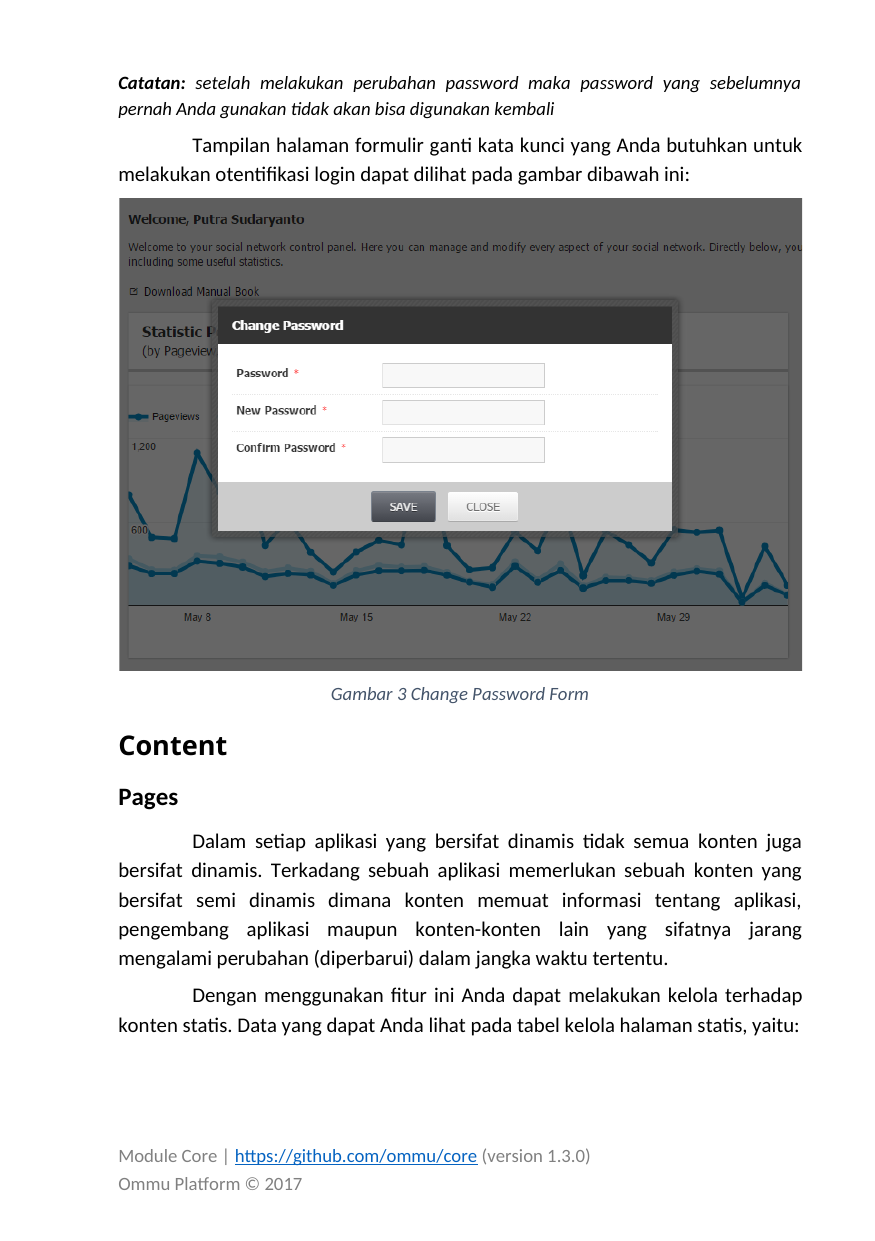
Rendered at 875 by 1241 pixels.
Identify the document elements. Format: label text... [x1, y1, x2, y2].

picture [119, 198, 803, 671]
text Dengan menggunakan fitur ini Anda dapat melakukan kelola terhadap konten statis. Data yang dapat Anda lihat pada tabel kelola halaman statis, yaitu: [118, 983, 803, 1037]
text Gambar 3 Change Password Form [118, 682, 803, 705]
subtitle Content [118, 726, 803, 763]
text Tampilan halaman formulir ganti kata kunci yang Anda butuhkan untuk melakukan otentifikasi login dapat dilihat pada gambar dibawah ini: [118, 132, 803, 186]
subtitle Pages [118, 781, 803, 812]
text Dalam setiap aplikasi yang bersifat dinamis tidak semua konten juga bersifat dinamis. Terkadang sebuah aplikasi memerlukan sebuah konten yang bersifat semi dinamis dimana konten memuat informasi tentang aplikasi, pengembang aplikasi maupun konten-konten lain yang sifatnya jarang mengalami perubahan (diperbarui) dalam jangka waktu tertentu. [118, 828, 803, 971]
text Catatan: setelah melakukan perubahan password maka password yang sebelumnya pernah Anda gunakan tidak akan bisa digunakan kembali [118, 71, 803, 120]
